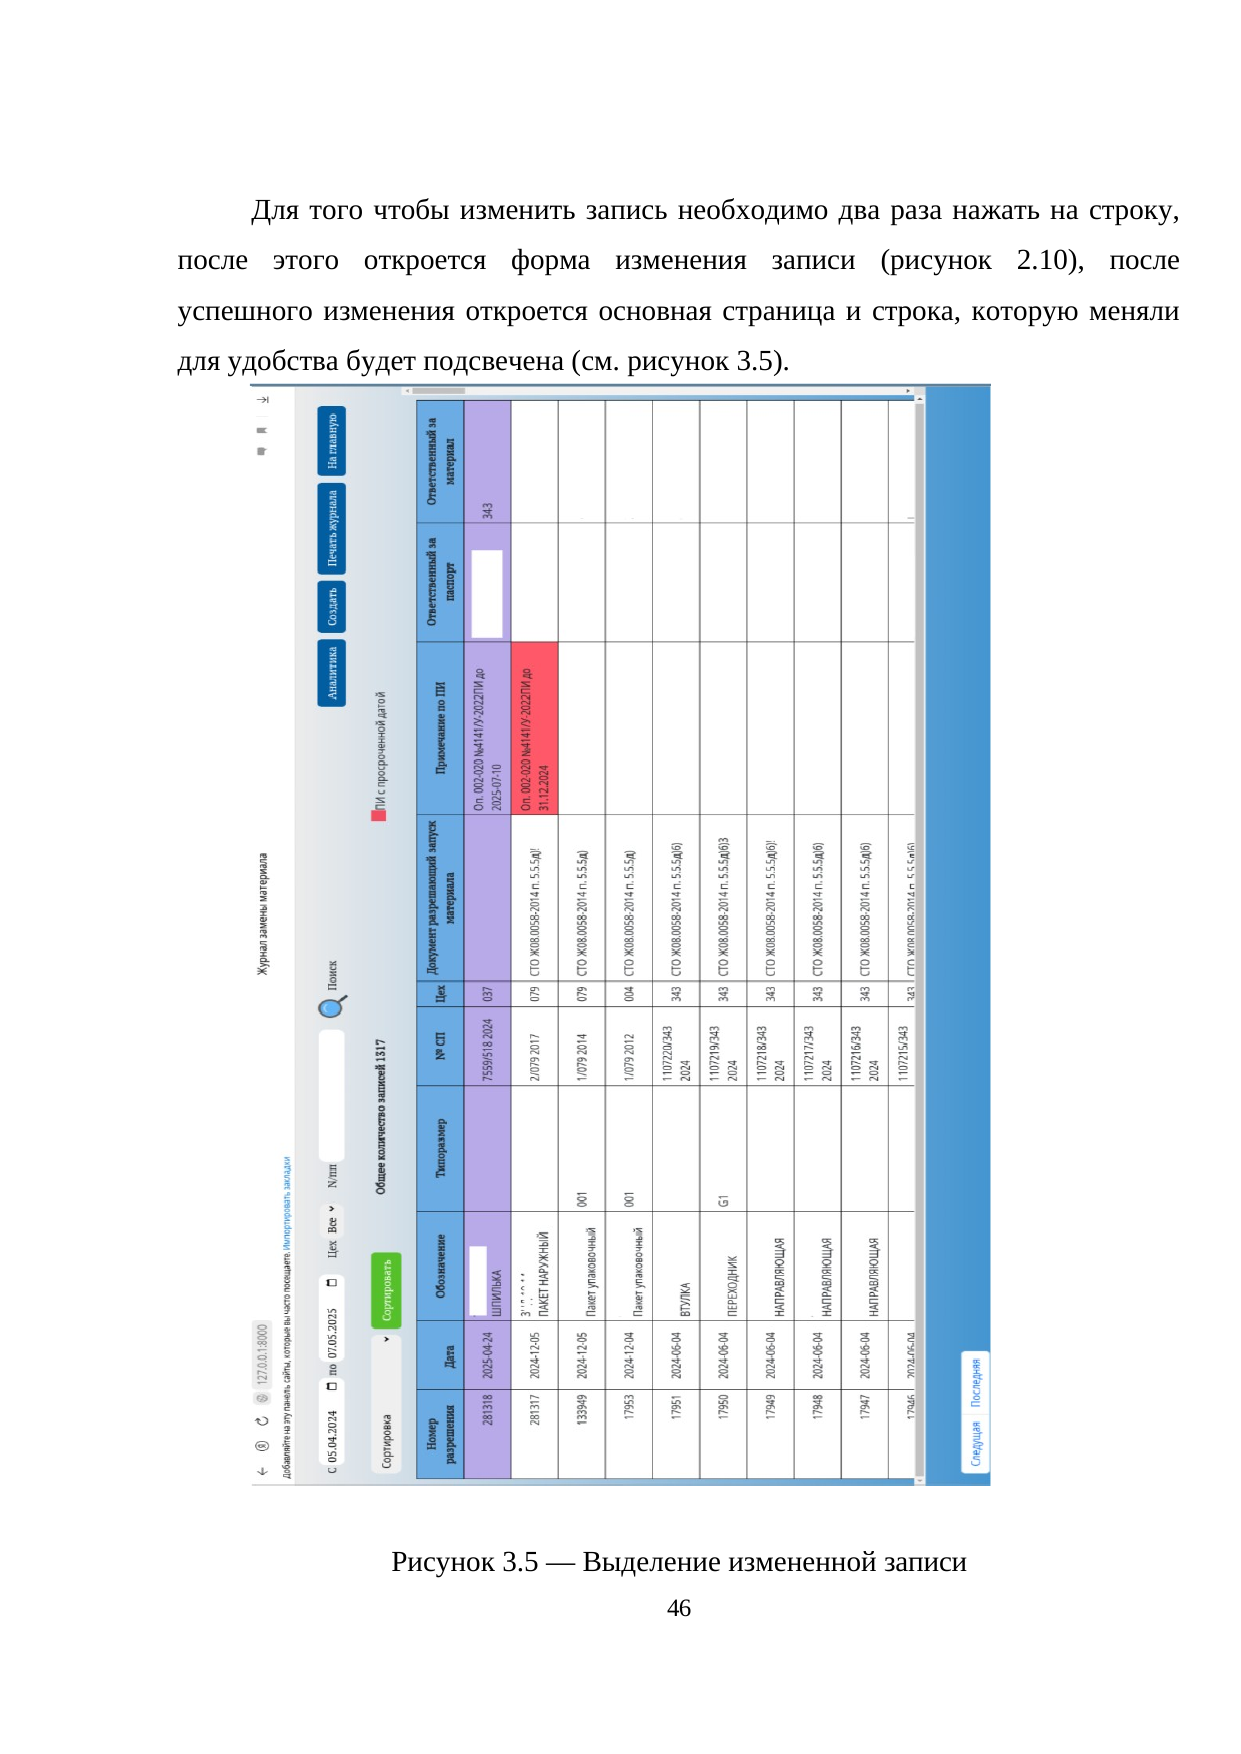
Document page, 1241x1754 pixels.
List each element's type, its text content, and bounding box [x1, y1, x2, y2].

text Для того чтобы изменить запись необходимо два раза нажать на строку, после этого откроется форма изменения записи (рисунок 2.10), после успешного изменения откроется основная страница и строка, которую меняли для удобства будет подсвечена (см. рисунок 3.5). [177, 192, 1181, 376]
text Рисунок 3.5 — Выделение измененной записи [192, 1544, 1167, 1577]
picture [249, 383, 991, 1486]
